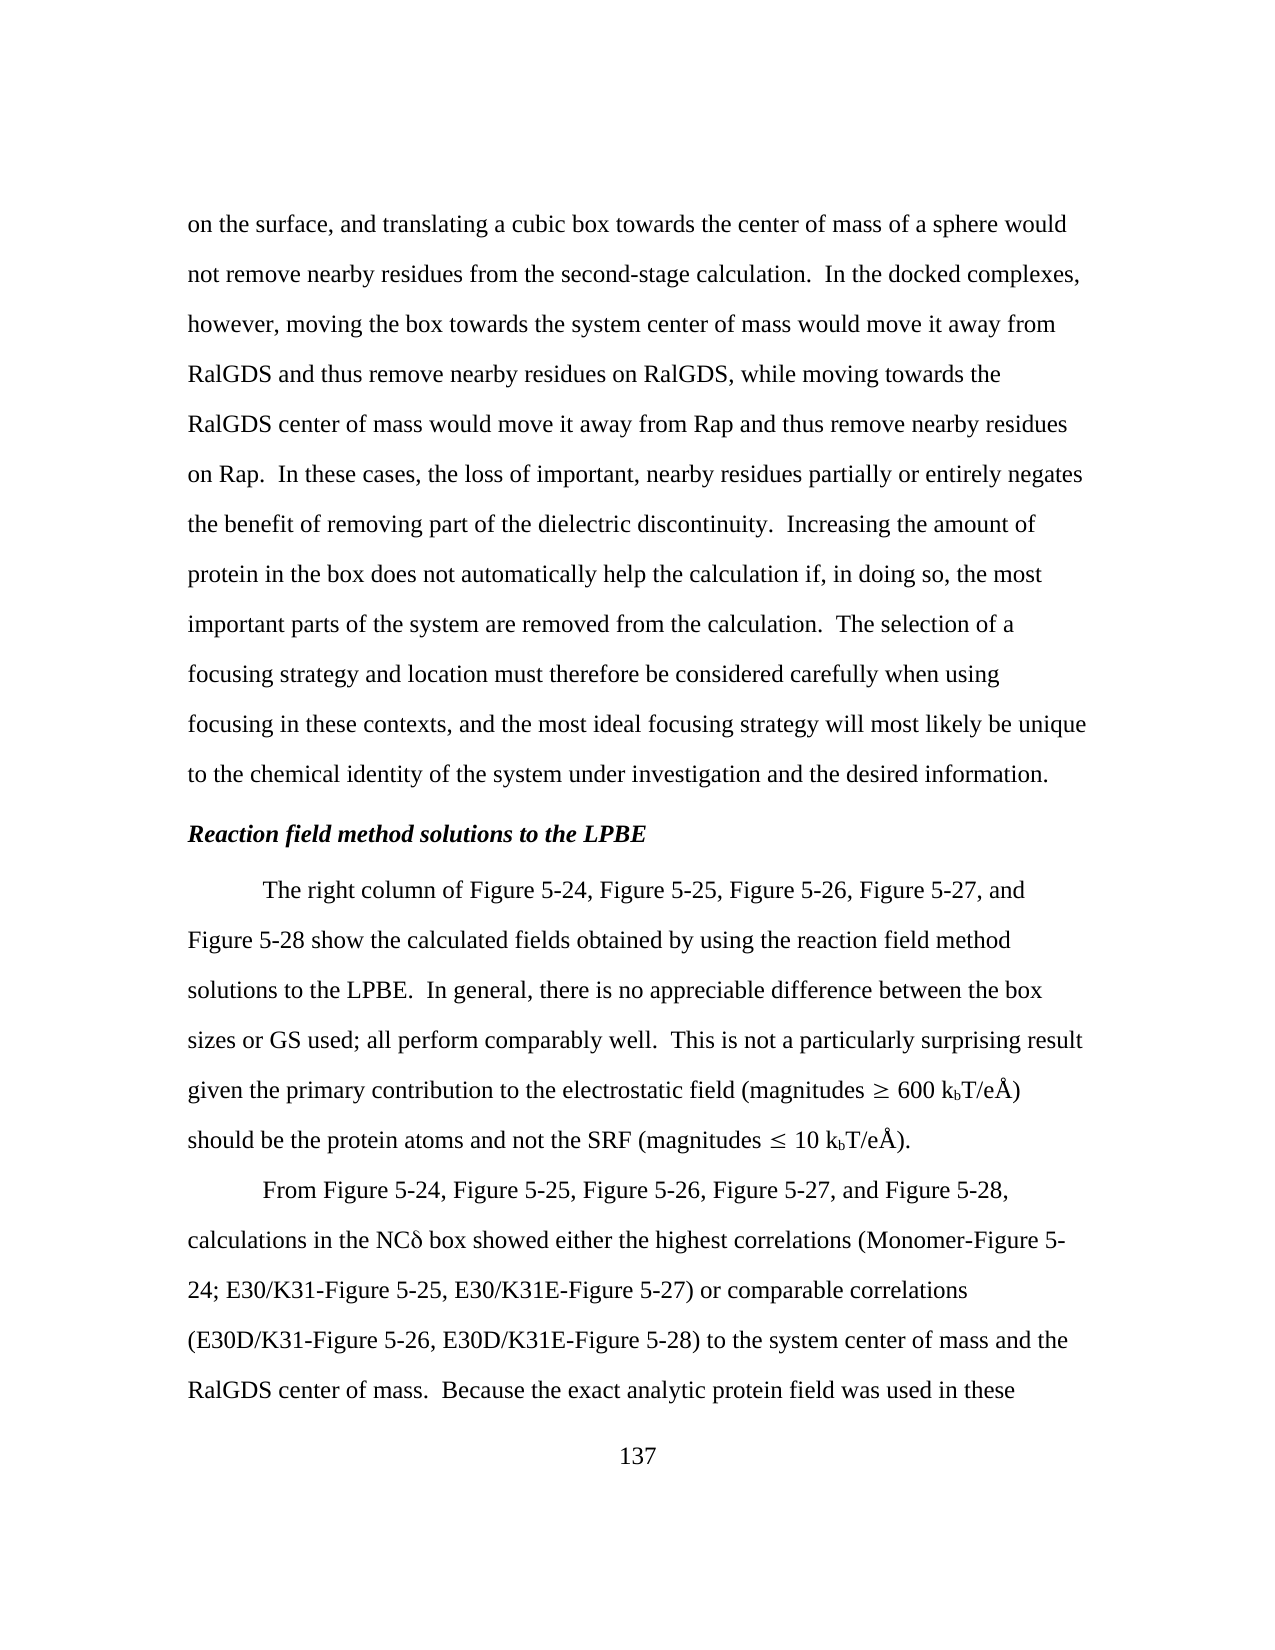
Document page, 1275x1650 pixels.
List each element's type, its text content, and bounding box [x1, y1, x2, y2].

subtitle Reaction field method solutions to the LPBE [187, 819, 1087, 847]
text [187, 1154, 1087, 1404]
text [187, 187, 1087, 787]
